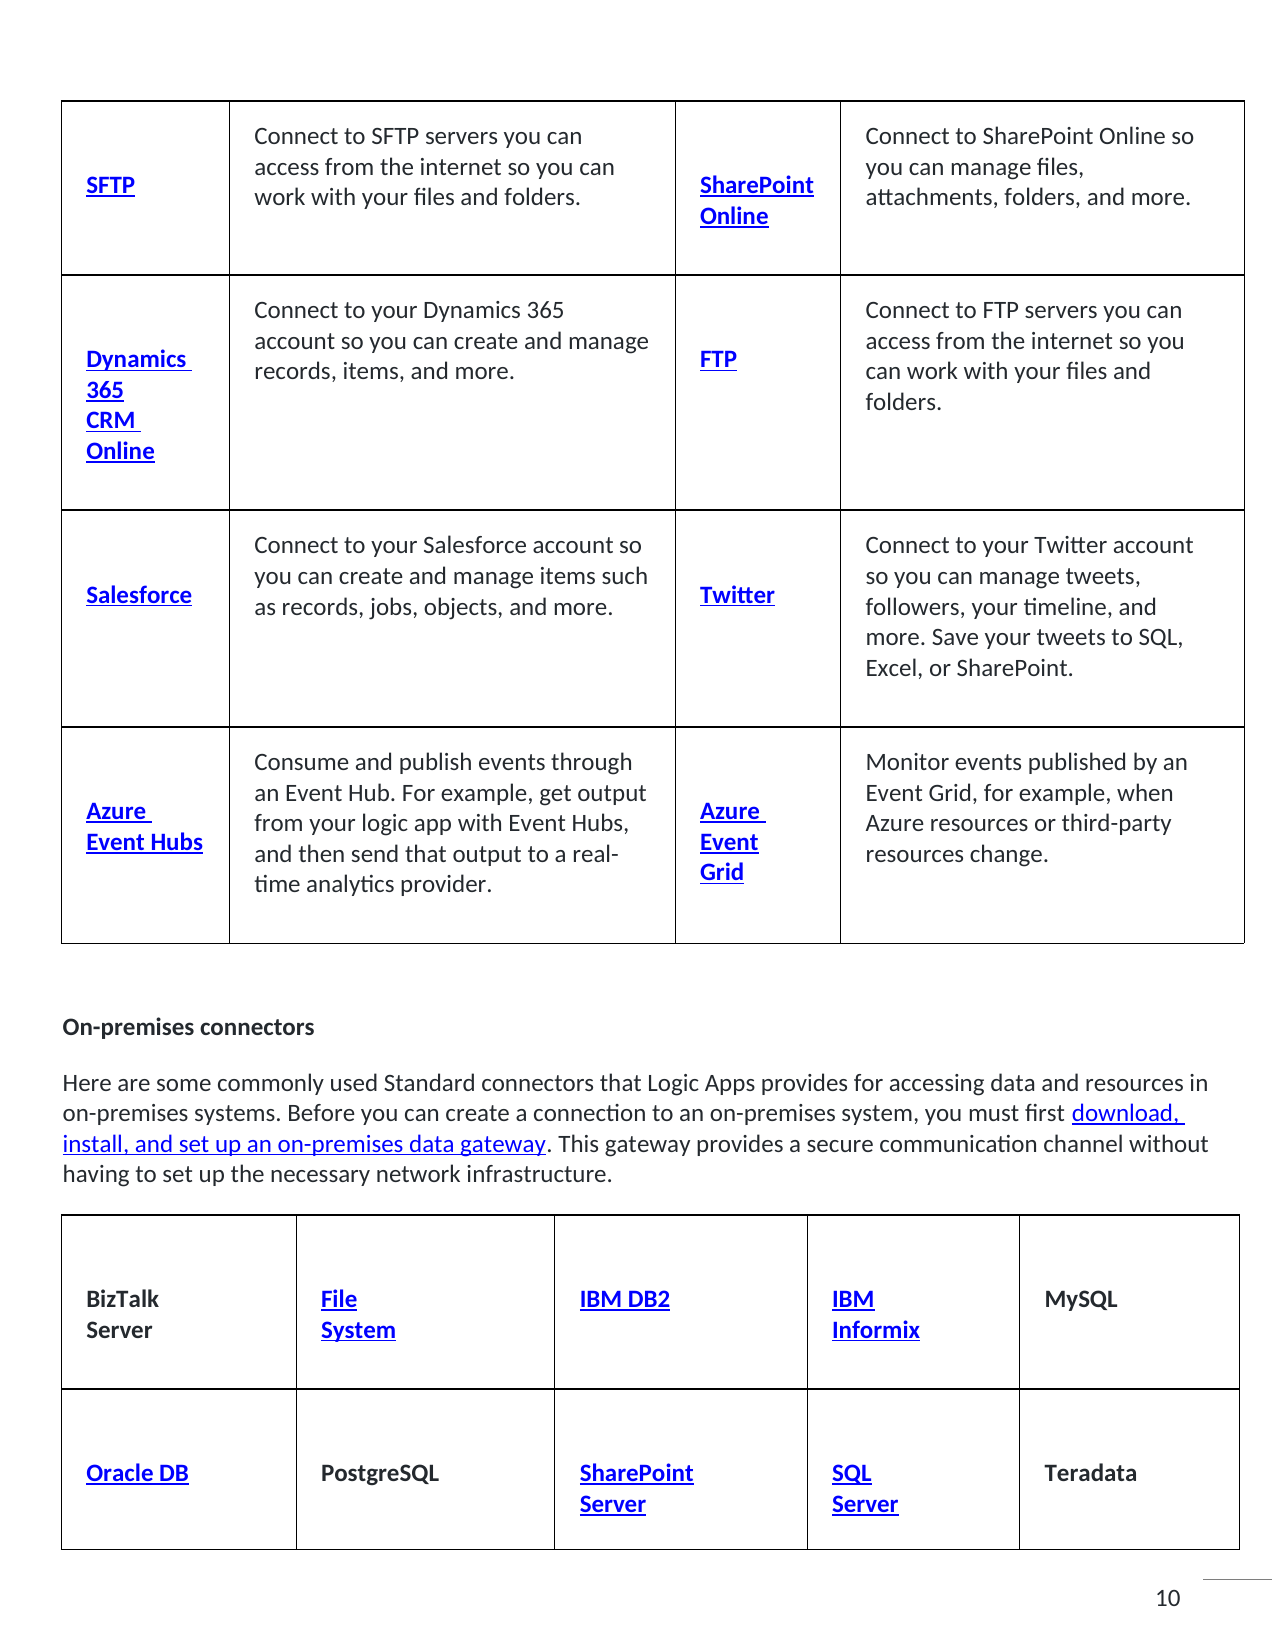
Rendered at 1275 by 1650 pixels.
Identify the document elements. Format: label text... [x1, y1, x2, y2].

table_cell Twitter [676, 511, 840, 726]
table_cell Connect to SFTP servers you can access from the internet so you can work with your files and folders. [230, 102, 675, 274]
table_cell FTP [676, 276, 840, 509]
table_header MySQL [1020, 1216, 1239, 1388]
table_cell Teradata [1020, 1390, 1239, 1548]
table_cell Consume and publish events through an Event Hub. For example, get output from your logic app with Event Hubs, and then send that output to a real-time analytics provider. [230, 728, 675, 943]
table_header BizTalk Server [62, 1216, 296, 1388]
table_cell Connect to your Twitter account so you can manage tweets, followers, your timeline, and more. Save your tweets to SQL, Excel, or SharePoint. [841, 511, 1244, 726]
table_cell Connect to SharePoint Online so you can manage files, attachments, folders, and more. [841, 102, 1244, 274]
table_header IBM Informix [808, 1216, 1019, 1388]
table_cell Connect to your Salesforce account so you can create and manage items such as records, jobs, objects, and more. [230, 511, 675, 726]
table_cell PostgreSQL [297, 1390, 554, 1548]
table_cell Salesforce [62, 511, 229, 726]
table_cell SharePoint Server [555, 1390, 807, 1548]
text Here are some commonly used Standard connectors that Logic Apps provides for accessing data and resources in on-premises systems. Before you can create a connection to an on-premises system, you must first download, install, and set up an on-premises data gateway. This gateway provides a secure communication channel without having to set up the necessary network infrastructure. [62, 1067, 1219, 1189]
table_cell SQL Server [808, 1390, 1019, 1548]
table_cell SFTP [62, 102, 229, 274]
table_cell SharePoint Online [676, 102, 840, 274]
table_cell Connect to FTP servers you can access from the internet so you can work with your files and folders. [841, 276, 1244, 509]
subtitle On-premises connectors [62, 1011, 1219, 1042]
table_cell Azure Event Grid [676, 728, 840, 943]
table_cell Azure Event Hubs [62, 728, 229, 943]
table_cell Monitor events published by an Event Grid, for example, when Azure resources or third-party resources change. [841, 728, 1244, 943]
table_header IBM DB2 [555, 1216, 807, 1388]
table_header File System [297, 1216, 554, 1388]
table_cell Connect to your Dynamics 365 account so you can create and manage records, items, and more. [230, 276, 675, 509]
table_cell Oracle DB [62, 1390, 296, 1548]
table_cell Dynamics 365 CRM Online [62, 276, 229, 509]
